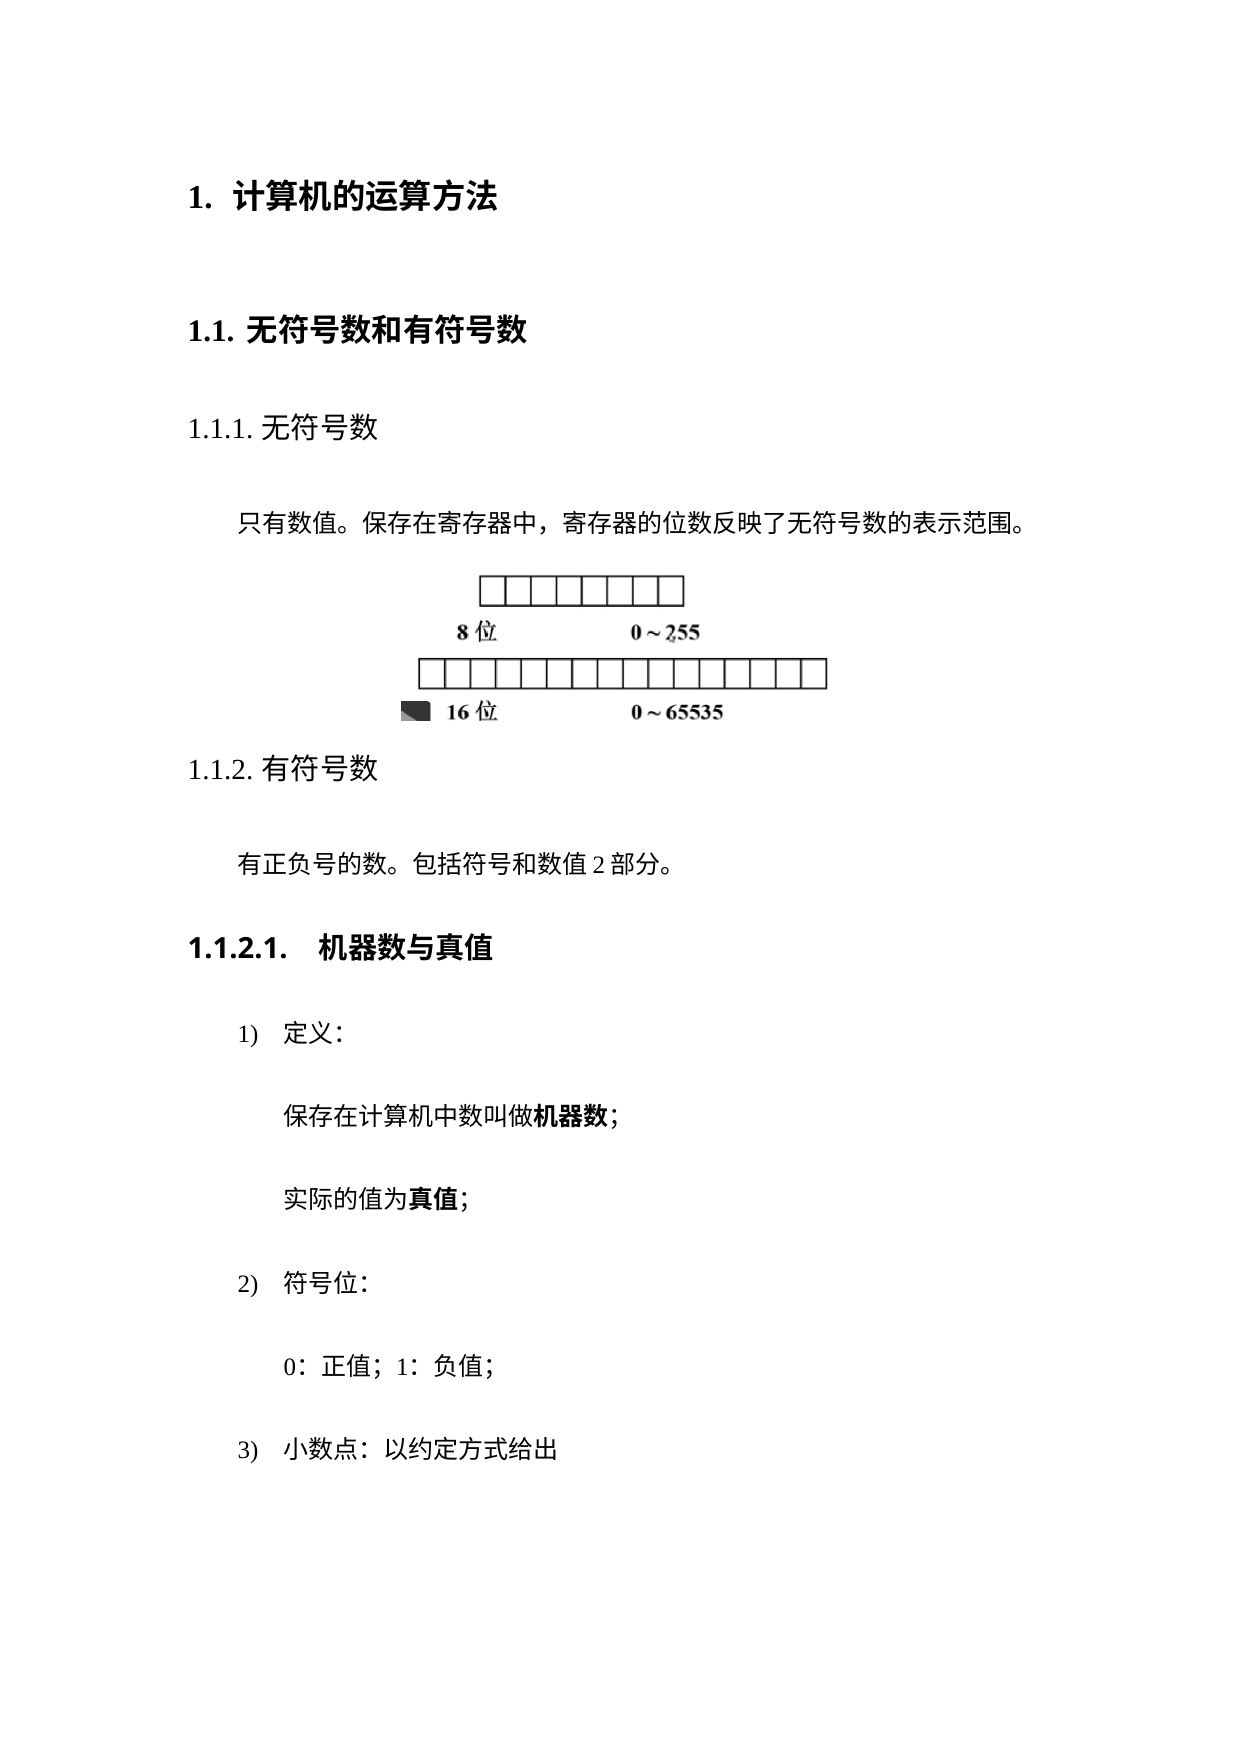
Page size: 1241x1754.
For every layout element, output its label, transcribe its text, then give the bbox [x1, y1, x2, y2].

list 实际的值为真值； [283, 1166, 1053, 1231]
list 0：正值；1：负值； [283, 1332, 1053, 1397]
subtitle 有符号数 [187, 734, 1053, 799]
list 小数点：以约定方式给出 [237, 1415, 1053, 1480]
subtitle 计算机的运算方法 [187, 162, 1053, 227]
text 有正负号的数。包括符号和数值2部分。 [187, 830, 1053, 895]
subtitle 机器数与真值 [187, 913, 1053, 978]
text 只有数值。保存在寄存器中，寄存器的位数反映了无符号数的表示范围。 [187, 489, 1053, 554]
list 定义： [237, 999, 1053, 1064]
list 符号位： [237, 1249, 1053, 1314]
picture [401, 571, 840, 721]
subtitle 无符号数 [187, 393, 1053, 458]
list 保存在计算机中数叫做机器数； [283, 1082, 1053, 1147]
subtitle 无符号数和有符号数 [187, 295, 1053, 360]
